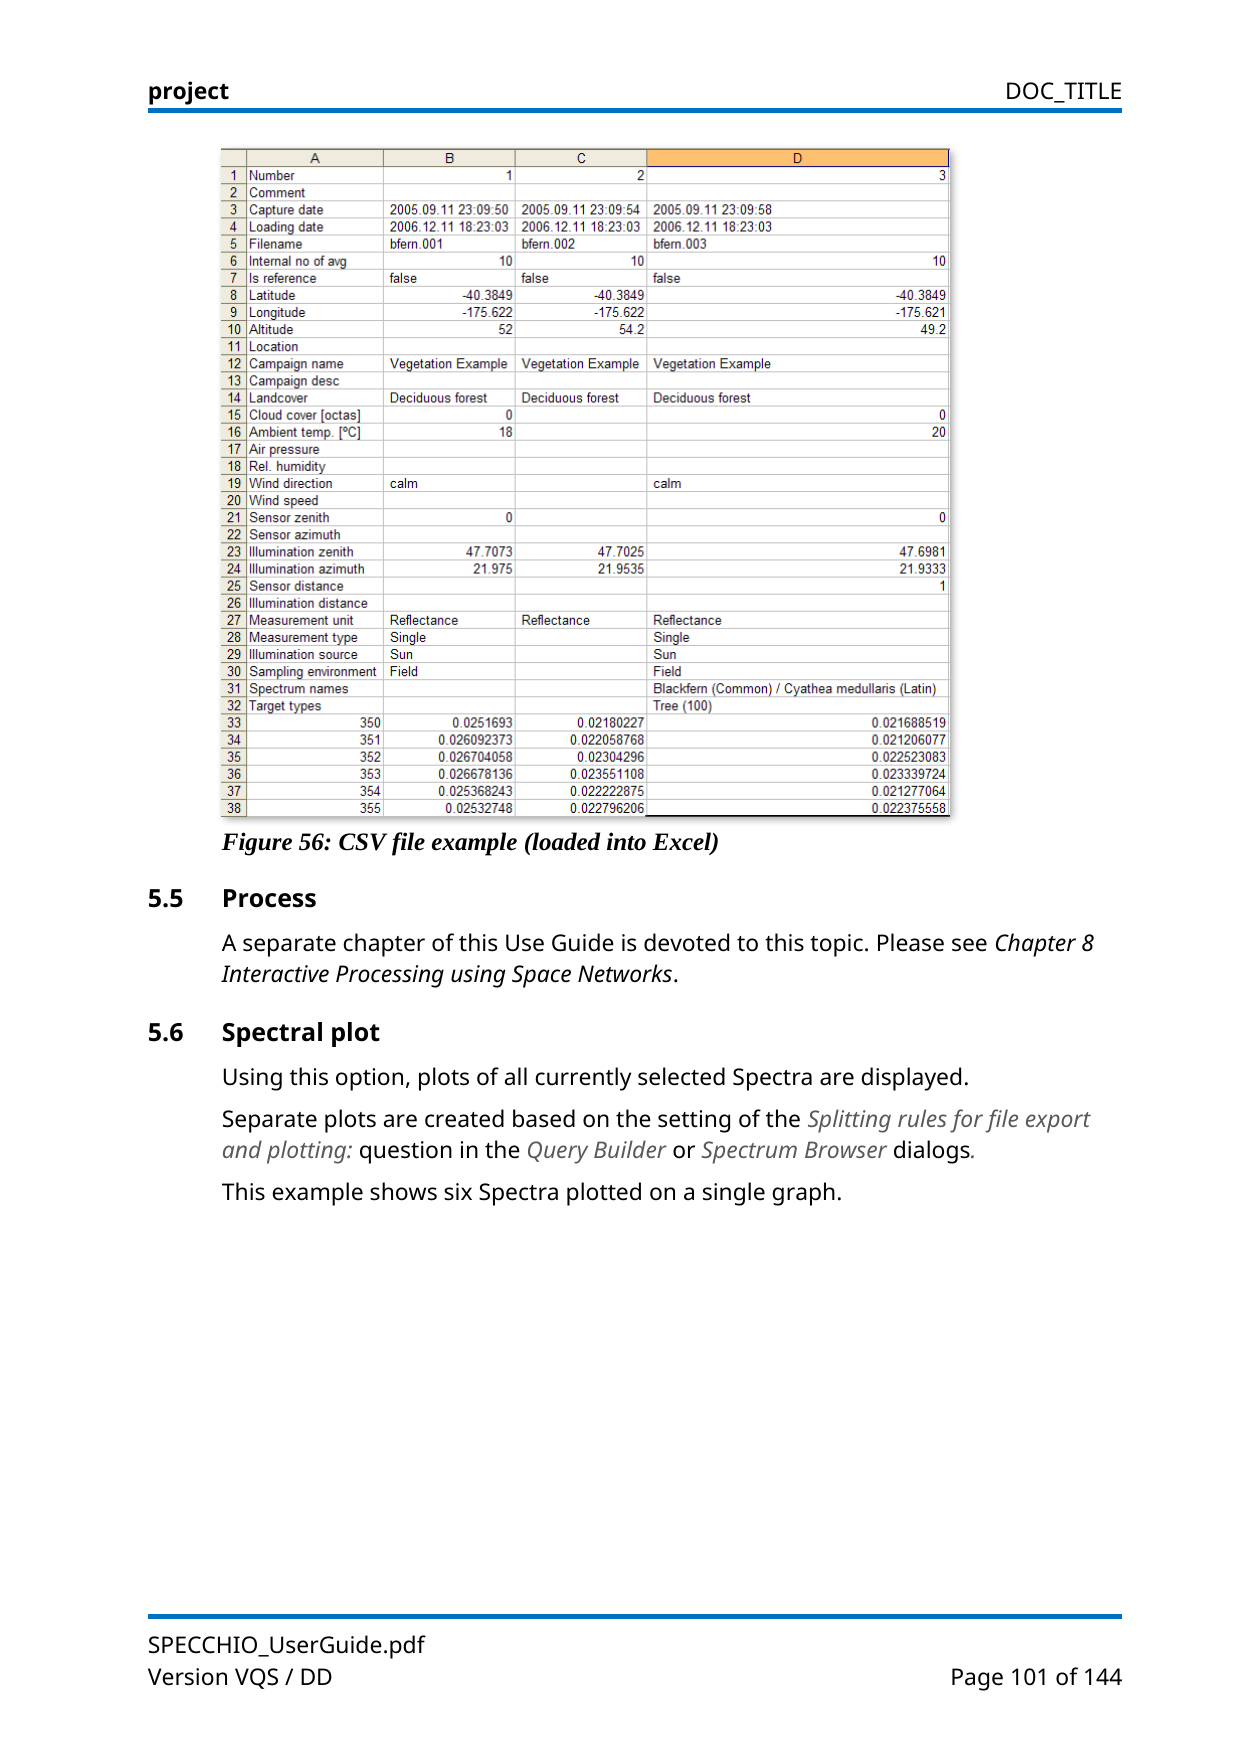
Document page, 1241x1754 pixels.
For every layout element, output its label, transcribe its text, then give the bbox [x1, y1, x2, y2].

text Separate plots are created based on the setting of the Splitting rules for file export and plotting: question in the Query Builder or Spectrum Browser dialogs. [222, 1103, 1122, 1165]
text Using this option, plots of all currently selected Spectra are displayed. [222, 1061, 1122, 1092]
subtitle Process [148, 880, 1122, 914]
subtitle Spectral plot [148, 1014, 1122, 1048]
picture [221, 148, 950, 817]
text This example shows six Spectra plotted on a single graph. [222, 1176, 1122, 1207]
text Figure 56: CSV file example (loaded into Excel) [222, 827, 1122, 855]
